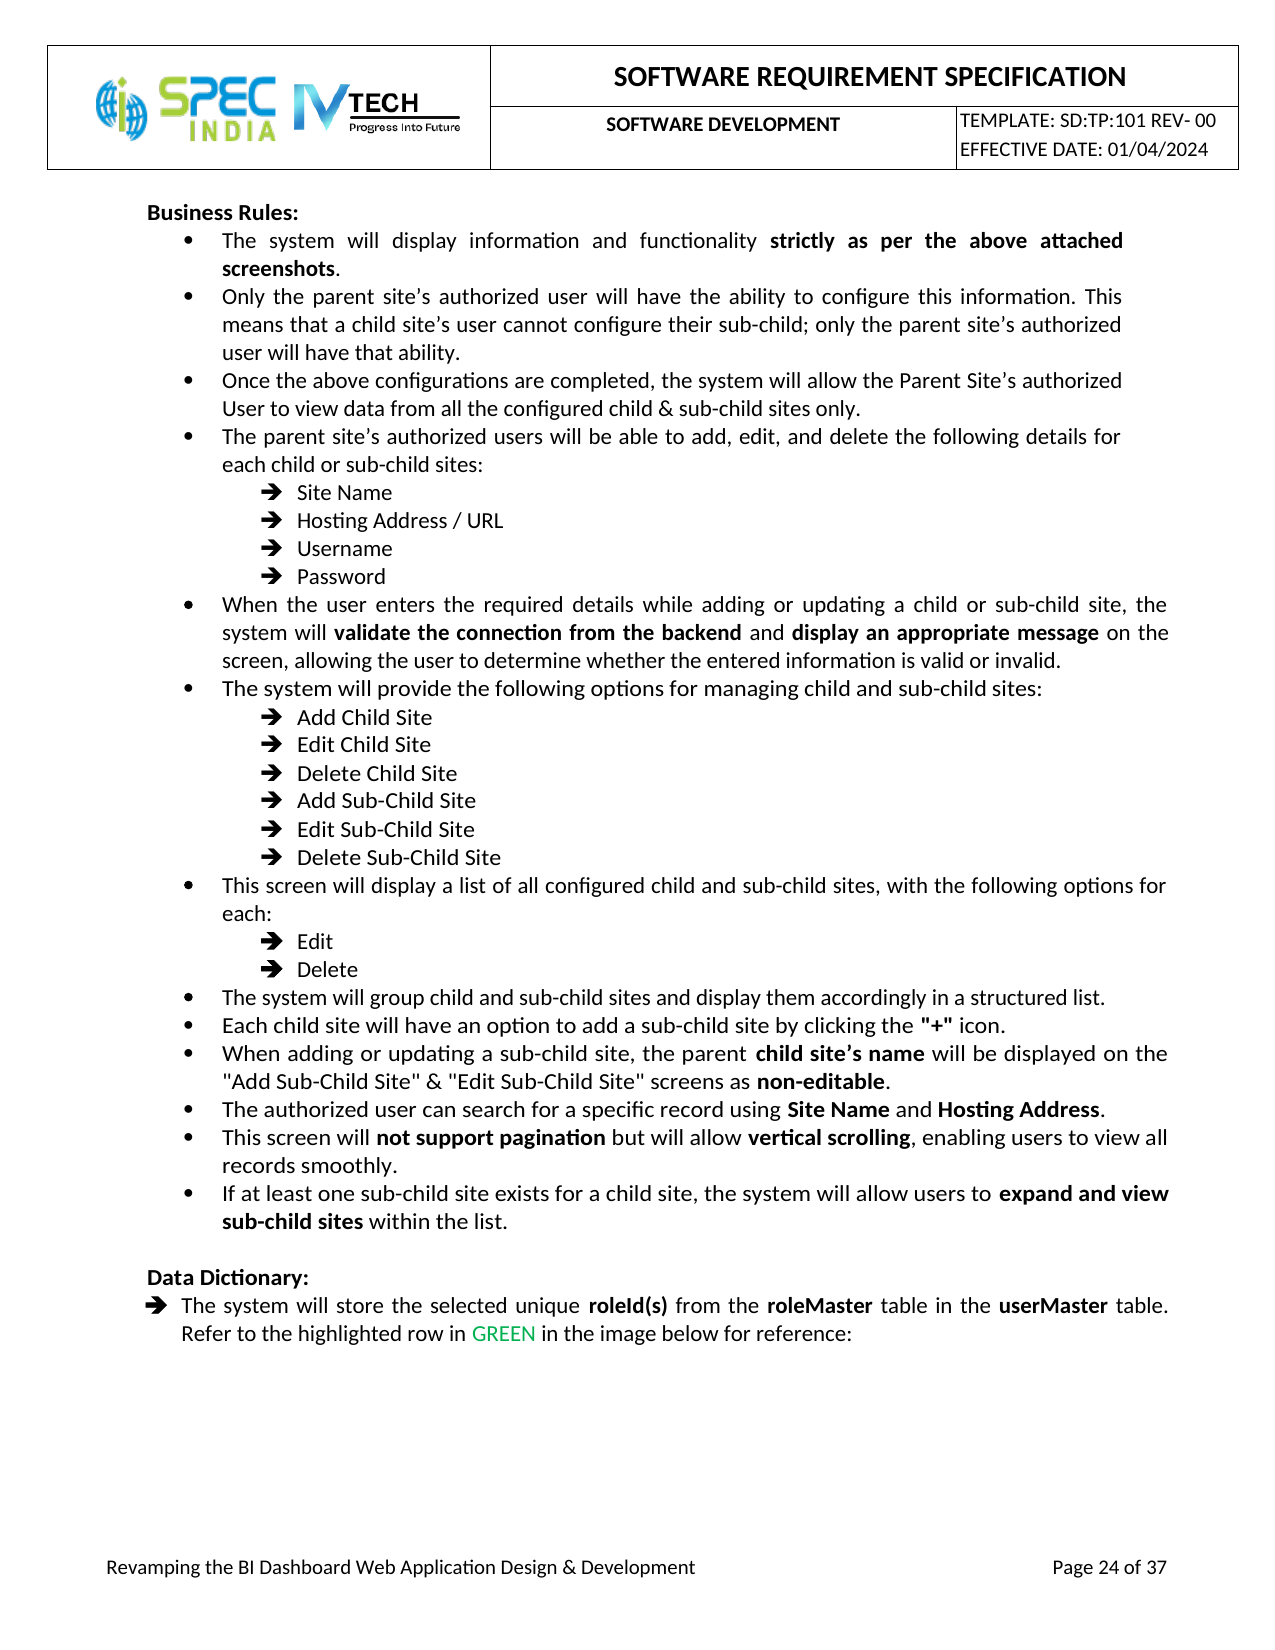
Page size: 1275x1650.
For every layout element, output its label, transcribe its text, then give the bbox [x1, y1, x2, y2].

list Delete Child Site [259, 759, 1169, 787]
list The system will display information and functionality strictly as per the above attached screenshots. [184, 226, 1124, 282]
list This screen will not support pagination but will allow vertical scrolling, enabling users to view all records smoothly. [184, 1123, 1169, 1179]
list The authorized user can search for a specific record using Site Name and Hosting Address. [184, 1095, 1169, 1123]
list Edit Child Site [259, 731, 1169, 759]
list Add Sub-Child Site [259, 787, 1169, 815]
list Site Name [259, 478, 1124, 506]
list Only the parent site’s authorized user will have the ability to configure this information. This means that a child site’s user cannot configure their sub-child; only the parent site’s authorized user will have that ability. [184, 282, 1124, 366]
list If at least one sub-child site exists for a child site, the system will allow users to expand and view sub-child sites within the list. [184, 1179, 1169, 1235]
list When adding or updating a sub-child site, the parent child site’s name will be displayed on the "Add Sub-Child Site" & "Edit Sub-Child Site" screens as non-editable. [184, 1039, 1169, 1095]
list When the user enters the required details while adding or updating a child or sub-child site, the system will validate the connection from the backend and display an appropriate message on the screen, allowing the user to determine whether the entered information is valid or invalid. [184, 591, 1169, 674]
list This screen will display a list of all configured child and sub-child sites, with the following options for each: [184, 871, 1169, 927]
list Password [259, 562, 1124, 591]
picture [107, 90, 112, 101]
picture [283, 72, 473, 143]
list Each child site will have an option to add a sub-child site by clicking the "+" icon. [184, 1011, 1169, 1039]
list The system will provide the following options for managing child and sub-child sites: [184, 674, 1169, 703]
list The system will group child and sub-child sites and display them accordingly in a structured list. [184, 983, 1169, 1011]
list Username [259, 534, 1124, 562]
list Edit [259, 927, 1169, 955]
list Hosting Address / URL [259, 506, 1124, 534]
picture [96, 75, 277, 143]
list The system will store the selected unique roleId(s) from the roleMaster table in the userMaster table. Refer to the highlighted row in GREEN in the image below for reference: [144, 1291, 1169, 1347]
list Delete [259, 955, 1169, 983]
list Edit Sub-Child Site [259, 815, 1169, 843]
text Data Dictionary: [147, 1263, 1169, 1291]
picture [100, 91, 106, 104]
list Add Child Site [259, 703, 1169, 731]
list Once the above configurations are completed, the system will allow the Parent Site’s authorized User to view data from all the configured child & sub-child sites only. [184, 366, 1124, 422]
list Delete Sub-Child Site [259, 843, 1169, 871]
list The parent site’s authorized users will be able to add, edit, and delete the following details for each child or sub-child sites: [184, 422, 1124, 478]
text Business Rules: [147, 198, 1169, 226]
